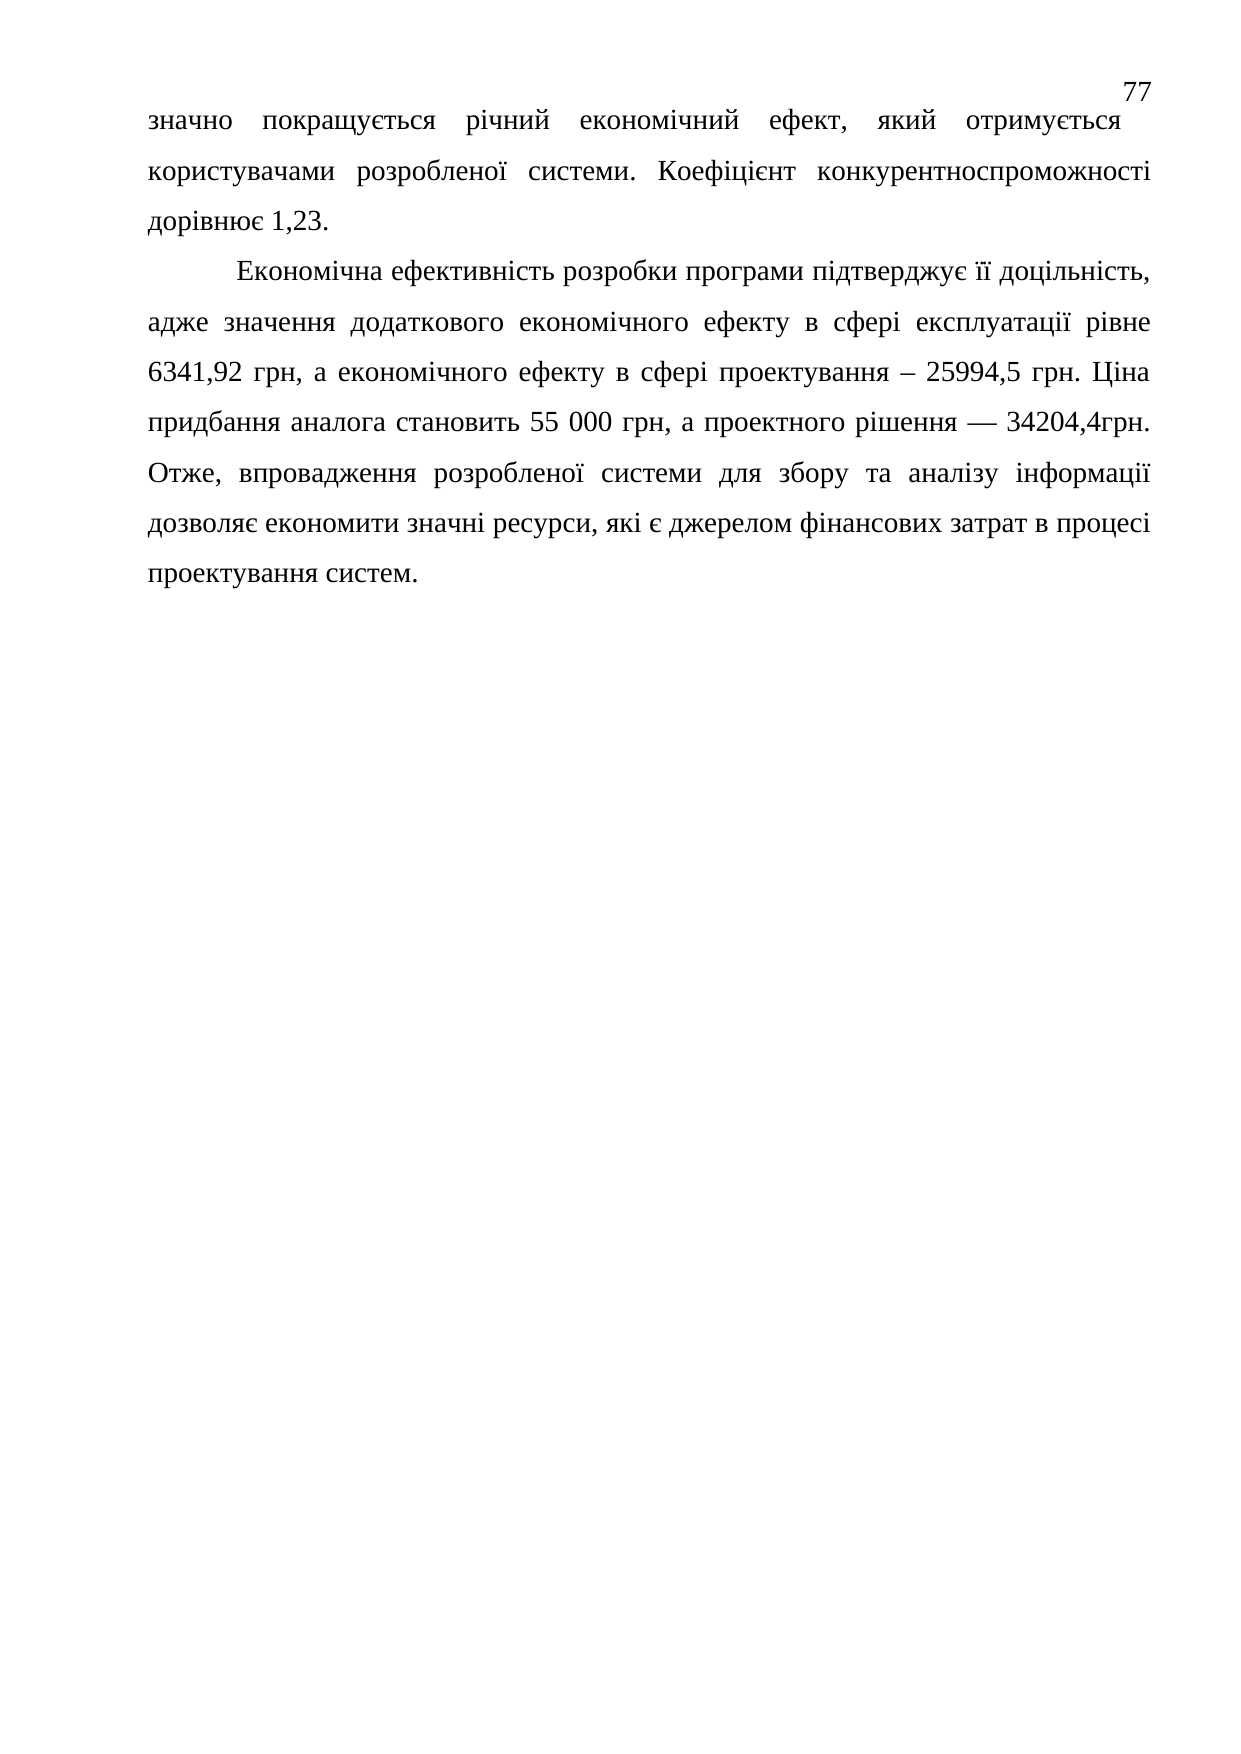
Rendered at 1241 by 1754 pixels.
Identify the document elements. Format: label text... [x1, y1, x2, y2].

text Економiчна ефективнiсть розробки програми пiдтверджує її доцiльнiсть, адже значення додаткового економiчного ефекту в сферi експлуатації рiвне 6341,92 грн, а економiчного ефекту в сферi проектування – 25994,5 грн. Цiна придбання аналога становить 55 000 грн, а проектного рiшення — 34204,4грн. Отже, впровадження розробленої системи для збору та аналізу інформації дозволяє економити значнi ресурси, якi є джерелом фiнансових затрат в процесi проектування систем. [148, 253, 1152, 589]
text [148, 102, 1152, 237]
